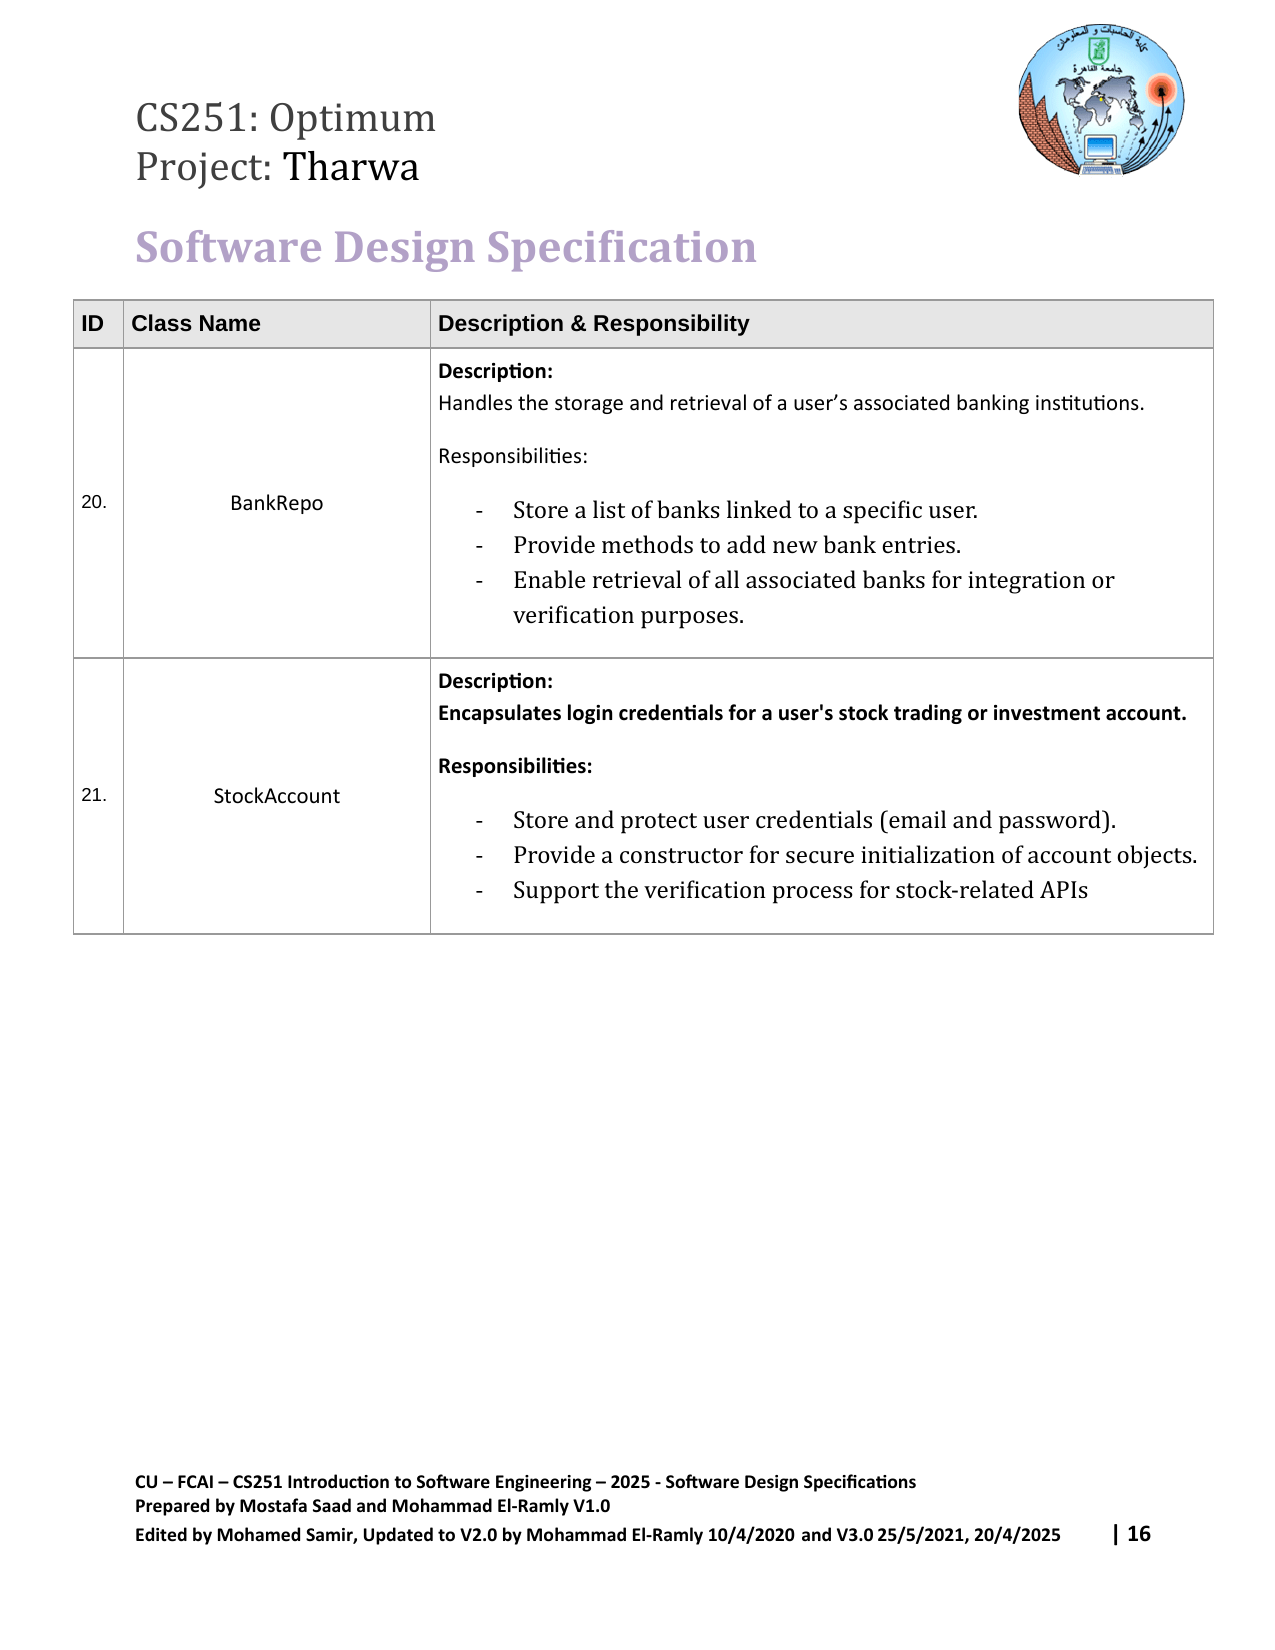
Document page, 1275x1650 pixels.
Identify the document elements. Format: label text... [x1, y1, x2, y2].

table_cell StockAccount [124, 659, 430, 933]
table_cell 20. [74, 349, 123, 657]
table_cell 21. [74, 659, 123, 933]
table_header Description & Responsibility [431, 301, 1213, 347]
table_header Class Name [124, 301, 430, 347]
picture [1018, 24, 1186, 180]
table_cell Description: Encapsulates login credentials for a user's stock trading or investment account. Responsibilities: Store and protect user credentials (email and password). Provide a constructor for secure initialization of account objects. Support the verification process for stock-related APIs [431, 659, 1213, 933]
table_cell BankRepo [124, 349, 430, 657]
table_cell Description: Handles the storage and retrieval of a user’s associated banking institutions. Responsibilities: Store a list of banks linked to a specific user. Provide methods to add new bank entries. Enable retrieval of all associated banks for integration or verification purposes. [431, 349, 1213, 657]
table_header ID [74, 301, 123, 347]
